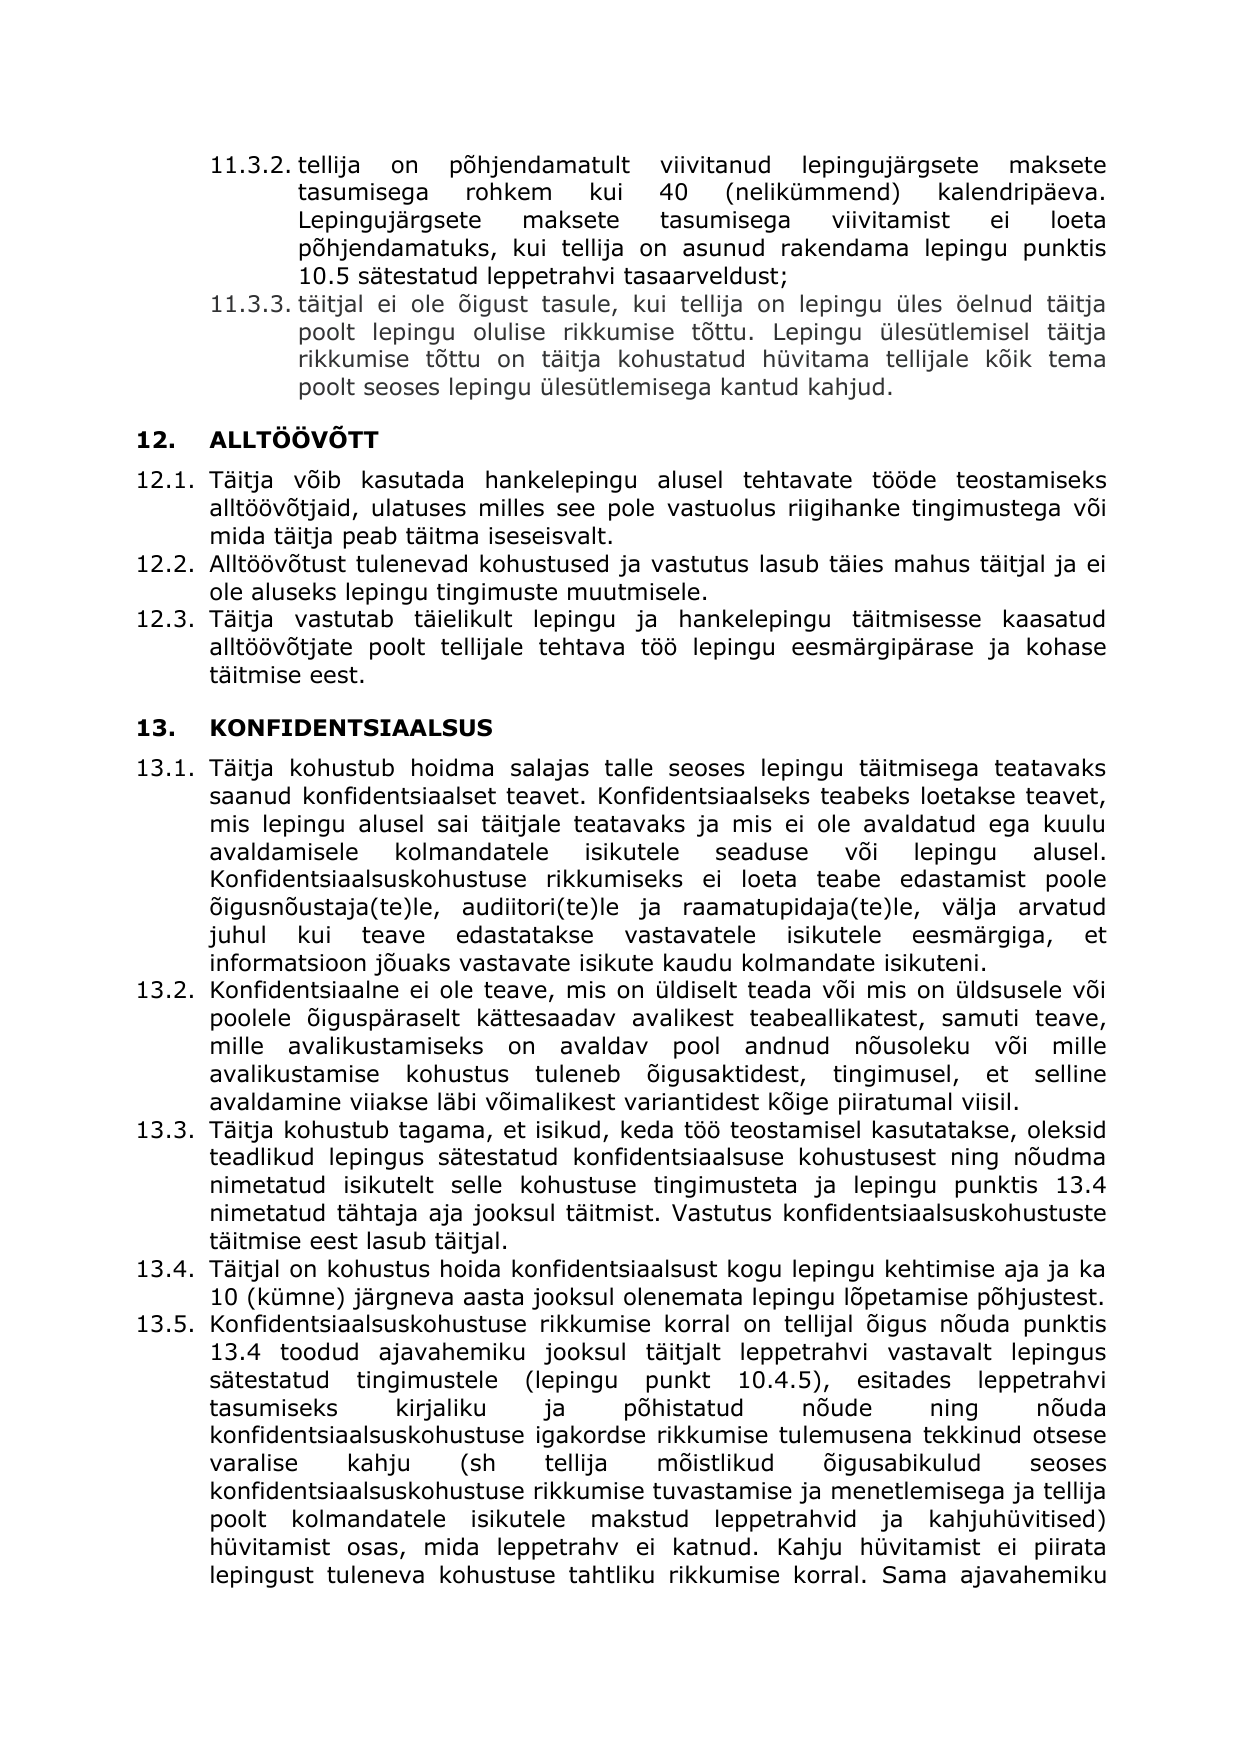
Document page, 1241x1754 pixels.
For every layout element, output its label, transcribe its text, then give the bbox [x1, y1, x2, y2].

list Täitja võib kasutada hankelepingu alusel tehtavate tööde teostamiseks alltöövõtjaid, ulatuses milles see pole vastuolus riigihanke tingimustega või mida täitja peab täitma iseseisvalt. [135, 466, 1107, 549]
list Täitja kohustub tagama, et isikud, keda töö teostamisel kasutatakse, oleksid teadlikud lepingus sätestatud konfidentsiaalsuse kohustusest ning nõudma nimetatud isikutelt selle kohustuse tingimusteta ja lepingu punktis 13.4 nimetatud tähtaja aja jooksul täitmist. Vastutus konfidentsiaalsuskohustuste täitmise eest lasub täitjal. [135, 1115, 1107, 1254]
list Täitja kohustub hoidma salajas talle seoses lepingu täitmisega teatavaks saanud konfidentsiaalset teavet. Konfidentsiaalseks teabeks loetakse teavet, mis lepingu alusel sai täitjale teatavaks ja mis ei ole avaldatud ega kuulu avaldamisele kolmandatele isikutele seaduse või lepingu alusel. Konfidentsiaalsuskohustuse rikkumiseks ei loeta teabe edastamist poole õigusnõustaja(te)le, audiitori(te)le ja raamatupidaja(te)le, välja arvatud juhul kui teave edastatakse vastavatele isikutele eesmärgiga, et informatsioon jõuaks vastavate isikute kaudu kolmandate isikuteni. [135, 753, 1107, 976]
list Täitjal on kohustus hoida konfidentsiaalsust kogu lepingu kehtimise aja ja ka 10 (kümne) järgneva aasta jooksul olenemata lepingu lõpetamise põhjustest. [135, 1254, 1107, 1310]
list täitjal ei ole õigust tasule, kui tellija on lepingu üles öelnud täitja poolt lepingu olulise rikkumise tõttu. Lepingu ülesütlemisel täitja rikkumise tõttu on täitja kohustatud hüvitama tellijale kõik tema poolt seoses lepingu ülesütlemisega kantud kahjud. [209, 289, 1107, 400]
list ALLTÖÖVÕTT [135, 425, 1107, 453]
list Konfidentsiaalne ei ole teave, mis on üldiselt teada või mis on üldsusele või poolele õiguspäraselt kättesaadav avalikest teabeallikatest, samuti teave, mille avalikustamiseks on avaldav pool andnud nõusoleku või mille avalikustamise kohustus tuleneb õigusaktidest, tingimusel, et selline avaldamine viiakse läbi võimalikest variantidest kõige piiratumal viisil. [135, 976, 1107, 1115]
list tellija on põhjendamatult viivitanud lepingujärgsete maksete tasumisega rohkem kui 40 (nelikümmend) kalendripäeva. Lepingujärgsete maksete tasumisega viivitamist ei loeta põhjendamatuks, kui tellija on asunud rakendama lepingu punktis 10.5 sätestatud leppetrahvi tasaarveldust; [209, 150, 1107, 289]
list KONFIDENTSIAALSUS [135, 713, 1107, 741]
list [135, 1310, 1107, 1588]
list Alltöövõtust tulenevad kohustused ja vastutus lasub täies mahus täitjal ja ei ole aluseks lepingu tingimuste muutmisele. [135, 549, 1107, 605]
list Täitja vastutab täielikult lepingu ja hankelepingu täitmisesse kaasatud alltöövõtjate poolt tellijale tehtava töö lepingu eesmärgipärase ja kohase täitmise eest. [135, 605, 1107, 688]
